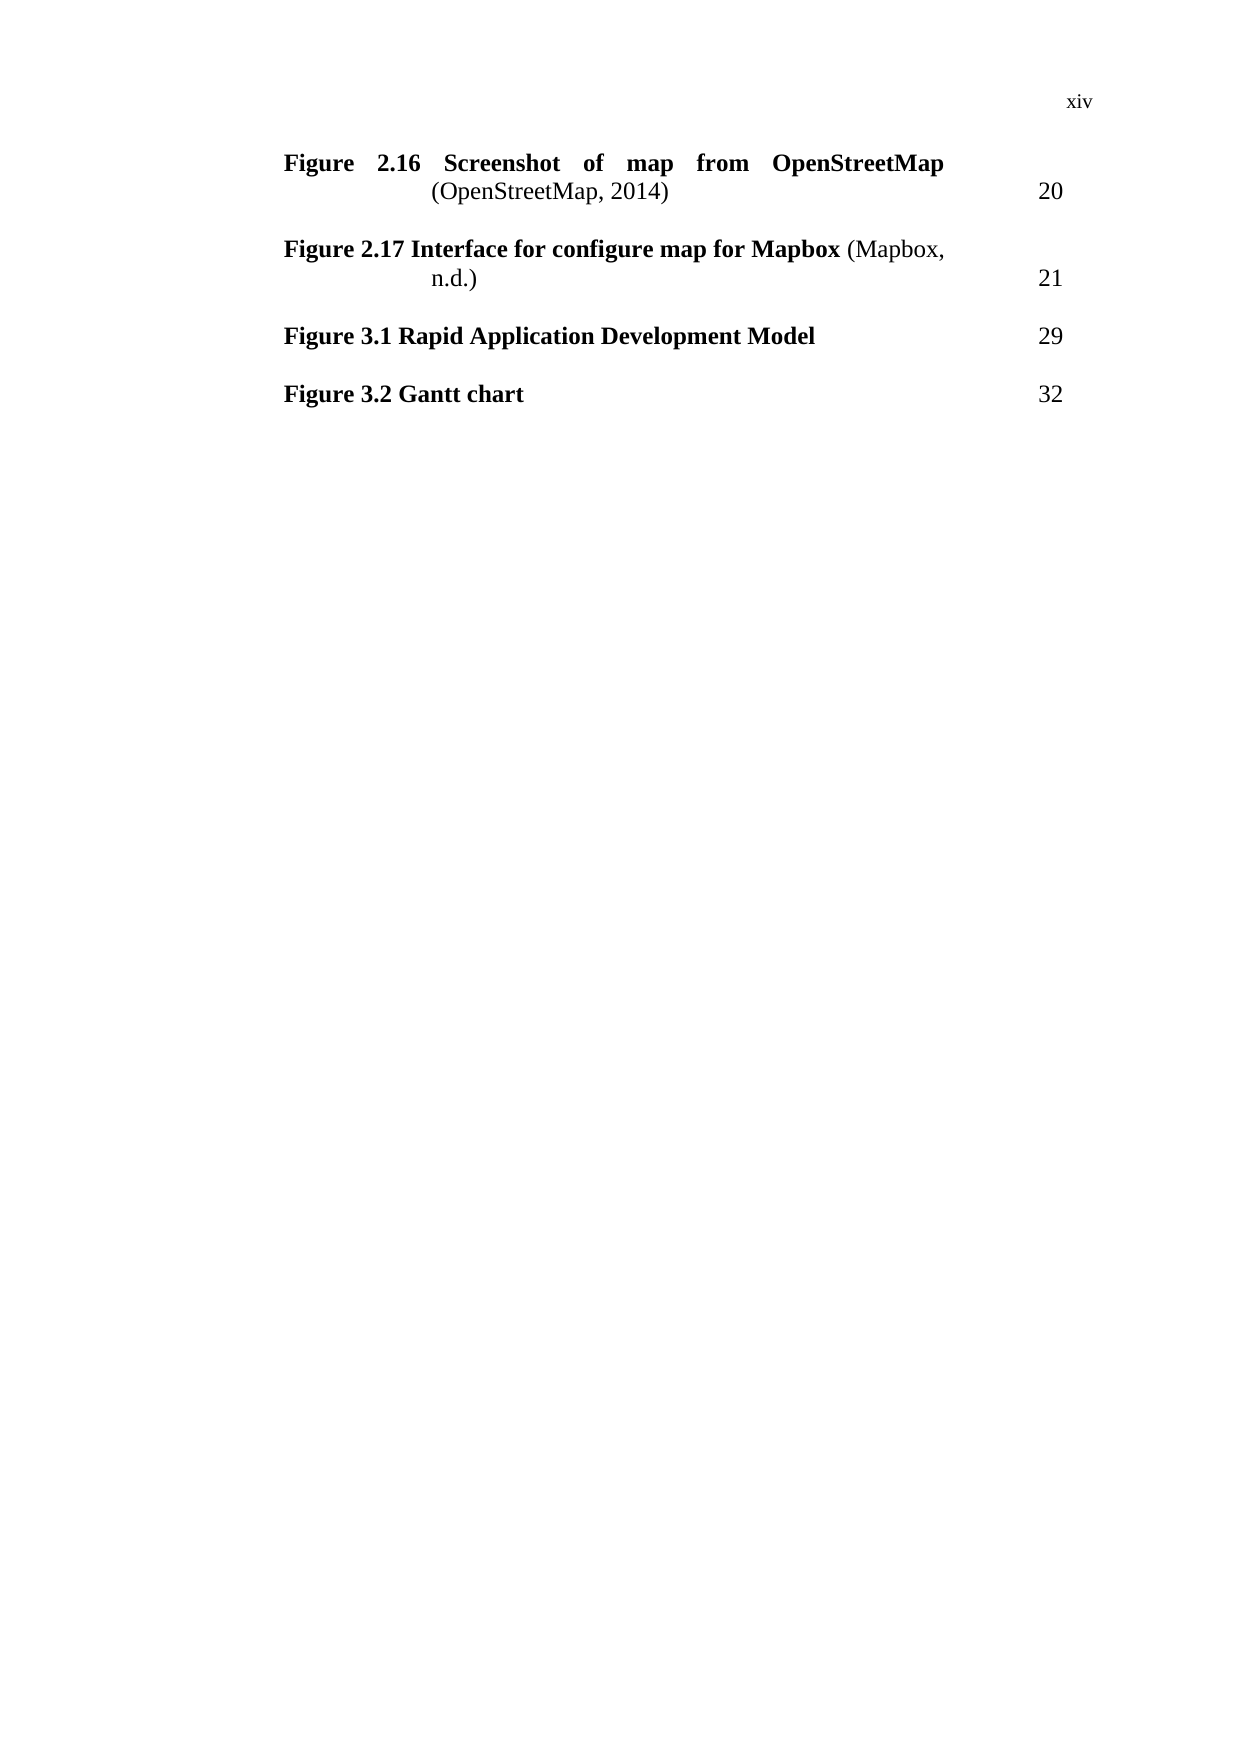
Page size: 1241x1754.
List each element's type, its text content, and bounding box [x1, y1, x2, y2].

text Figure 3.1 Rapid Application Development Model 29 [283, 321, 945, 350]
text Figure 2.16 Screenshot of map from OpenStreetMap (OpenStreetMap, 2014) 20 [283, 148, 945, 205]
text Figure 3.2 Gantt chart 32 [283, 379, 945, 408]
text Figure 2.17 Interface for configure map for Mapbox (Mapbox, n.d.) 21 [283, 234, 945, 292]
